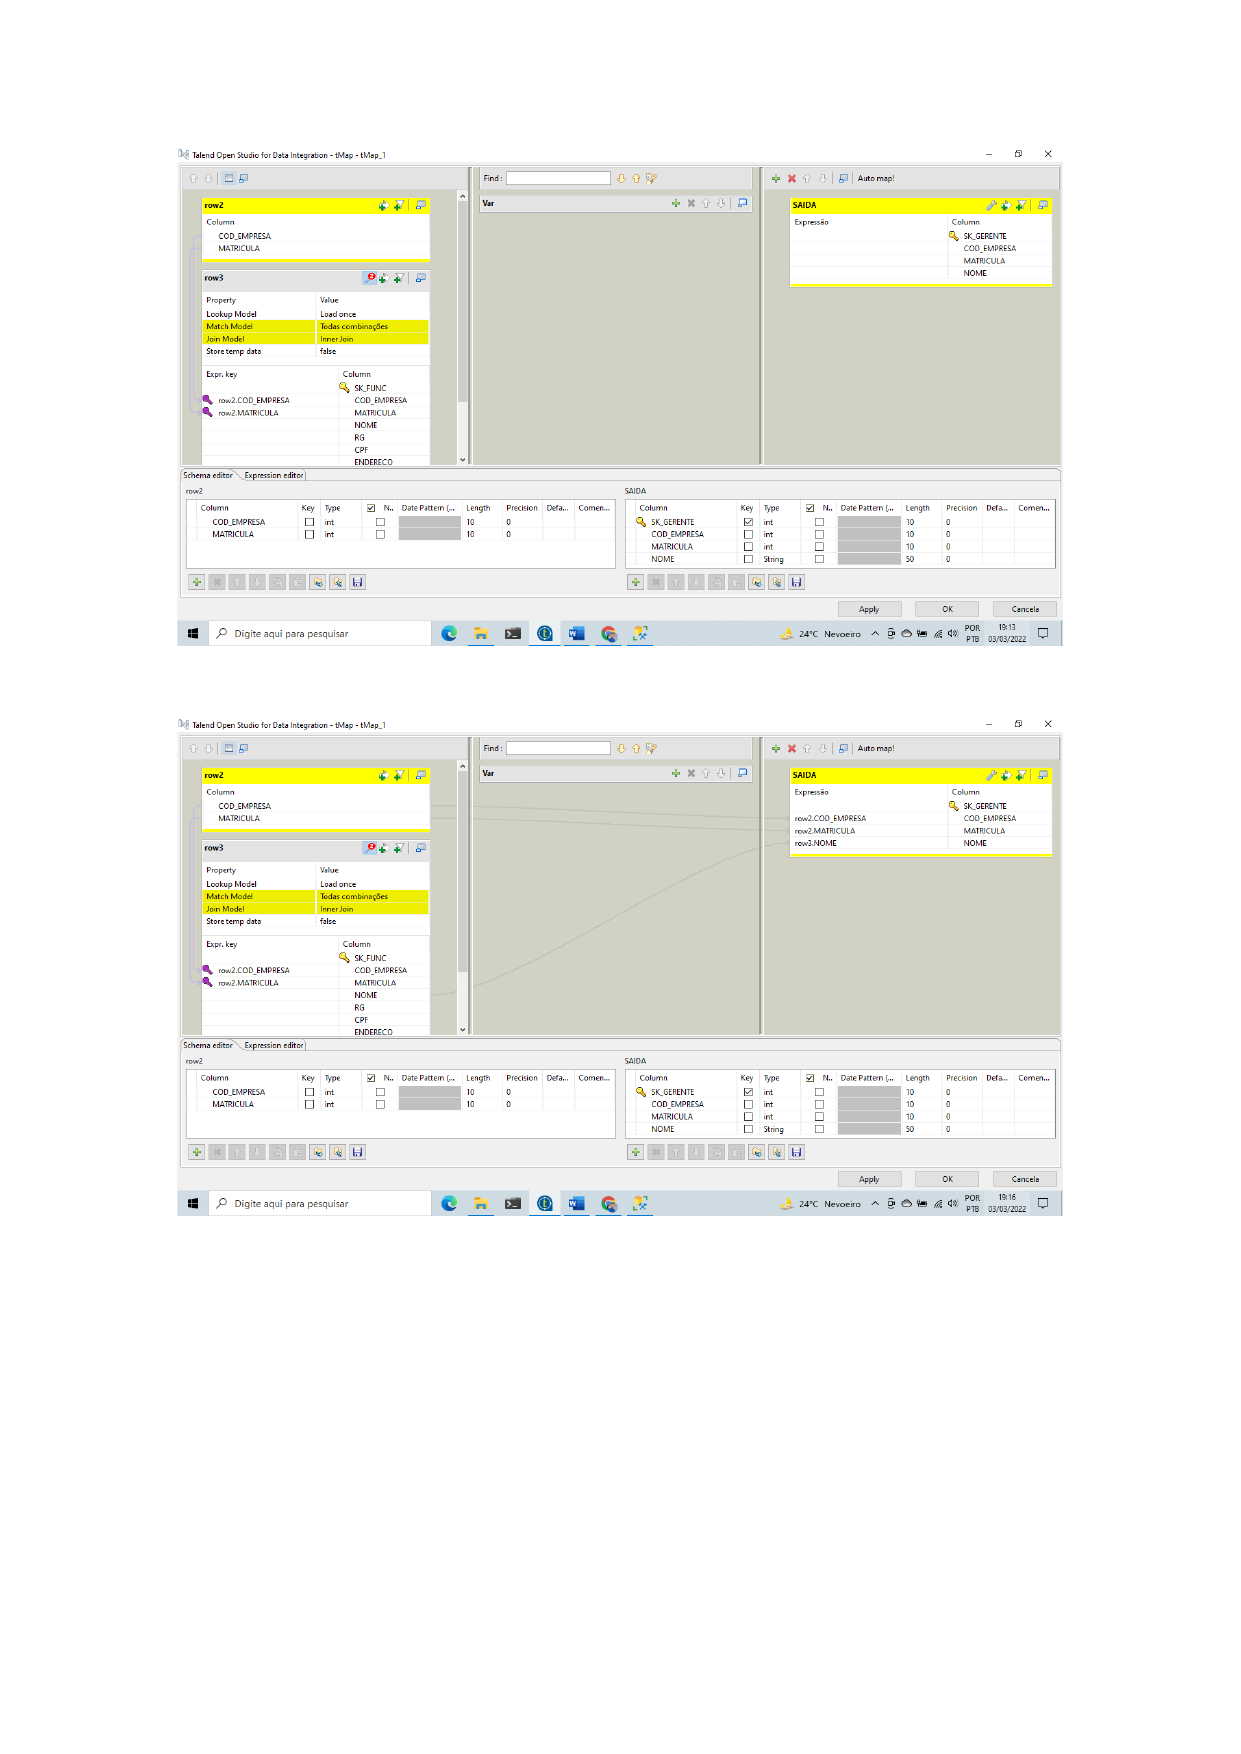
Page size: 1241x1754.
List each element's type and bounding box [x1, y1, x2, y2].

picture [177, 717, 1063, 1216]
picture [177, 147, 1063, 646]
